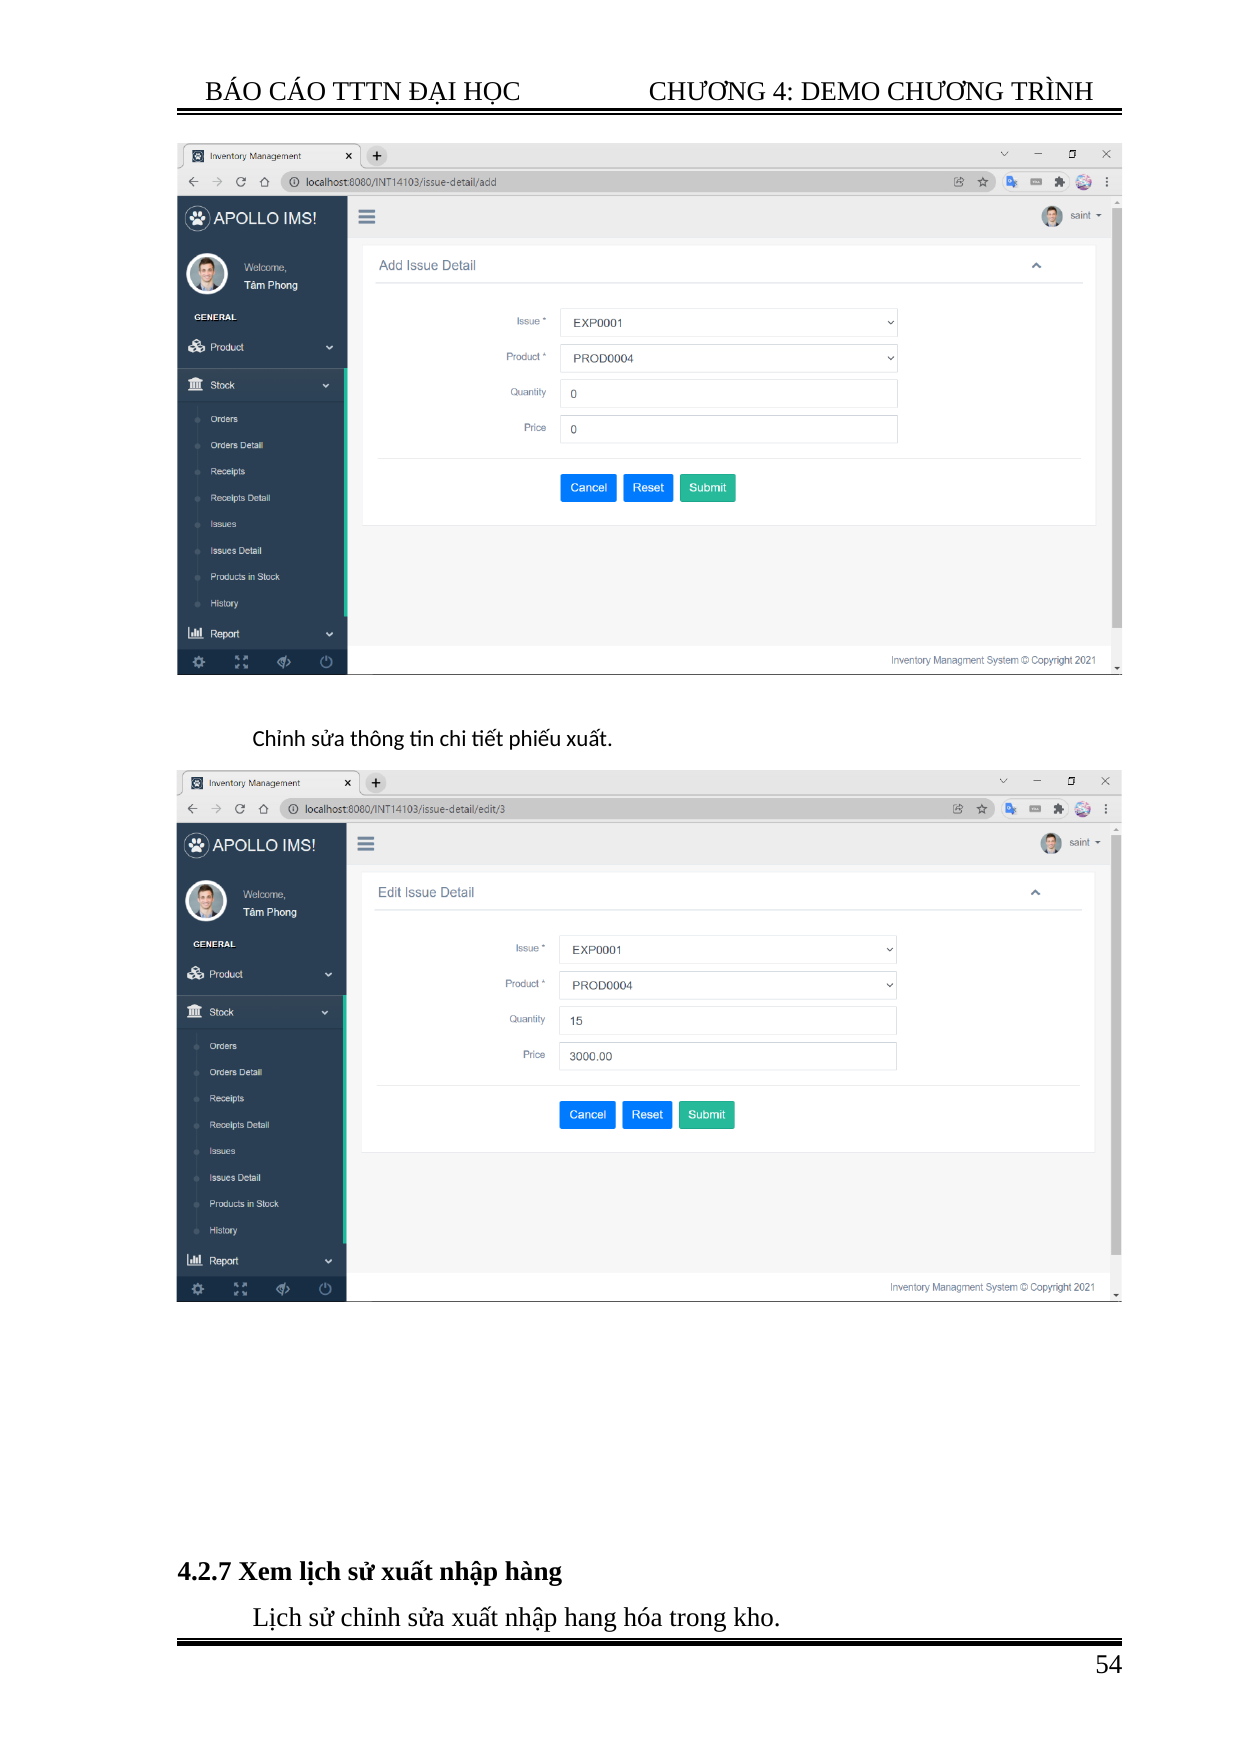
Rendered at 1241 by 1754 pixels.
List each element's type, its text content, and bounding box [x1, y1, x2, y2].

picture [176, 770, 1122, 1302]
text Chỉnh sửa thông tin chi tiết phiếu xuất. [177, 724, 1122, 752]
subtitle 4.2.7 Xem lịch sử xuất nhập hàng [177, 1555, 1122, 1586]
picture [177, 143, 1123, 675]
text Lịch sử chỉnh sửa xuất nhập hang hóa trong kho. [177, 1602, 1122, 1633]
